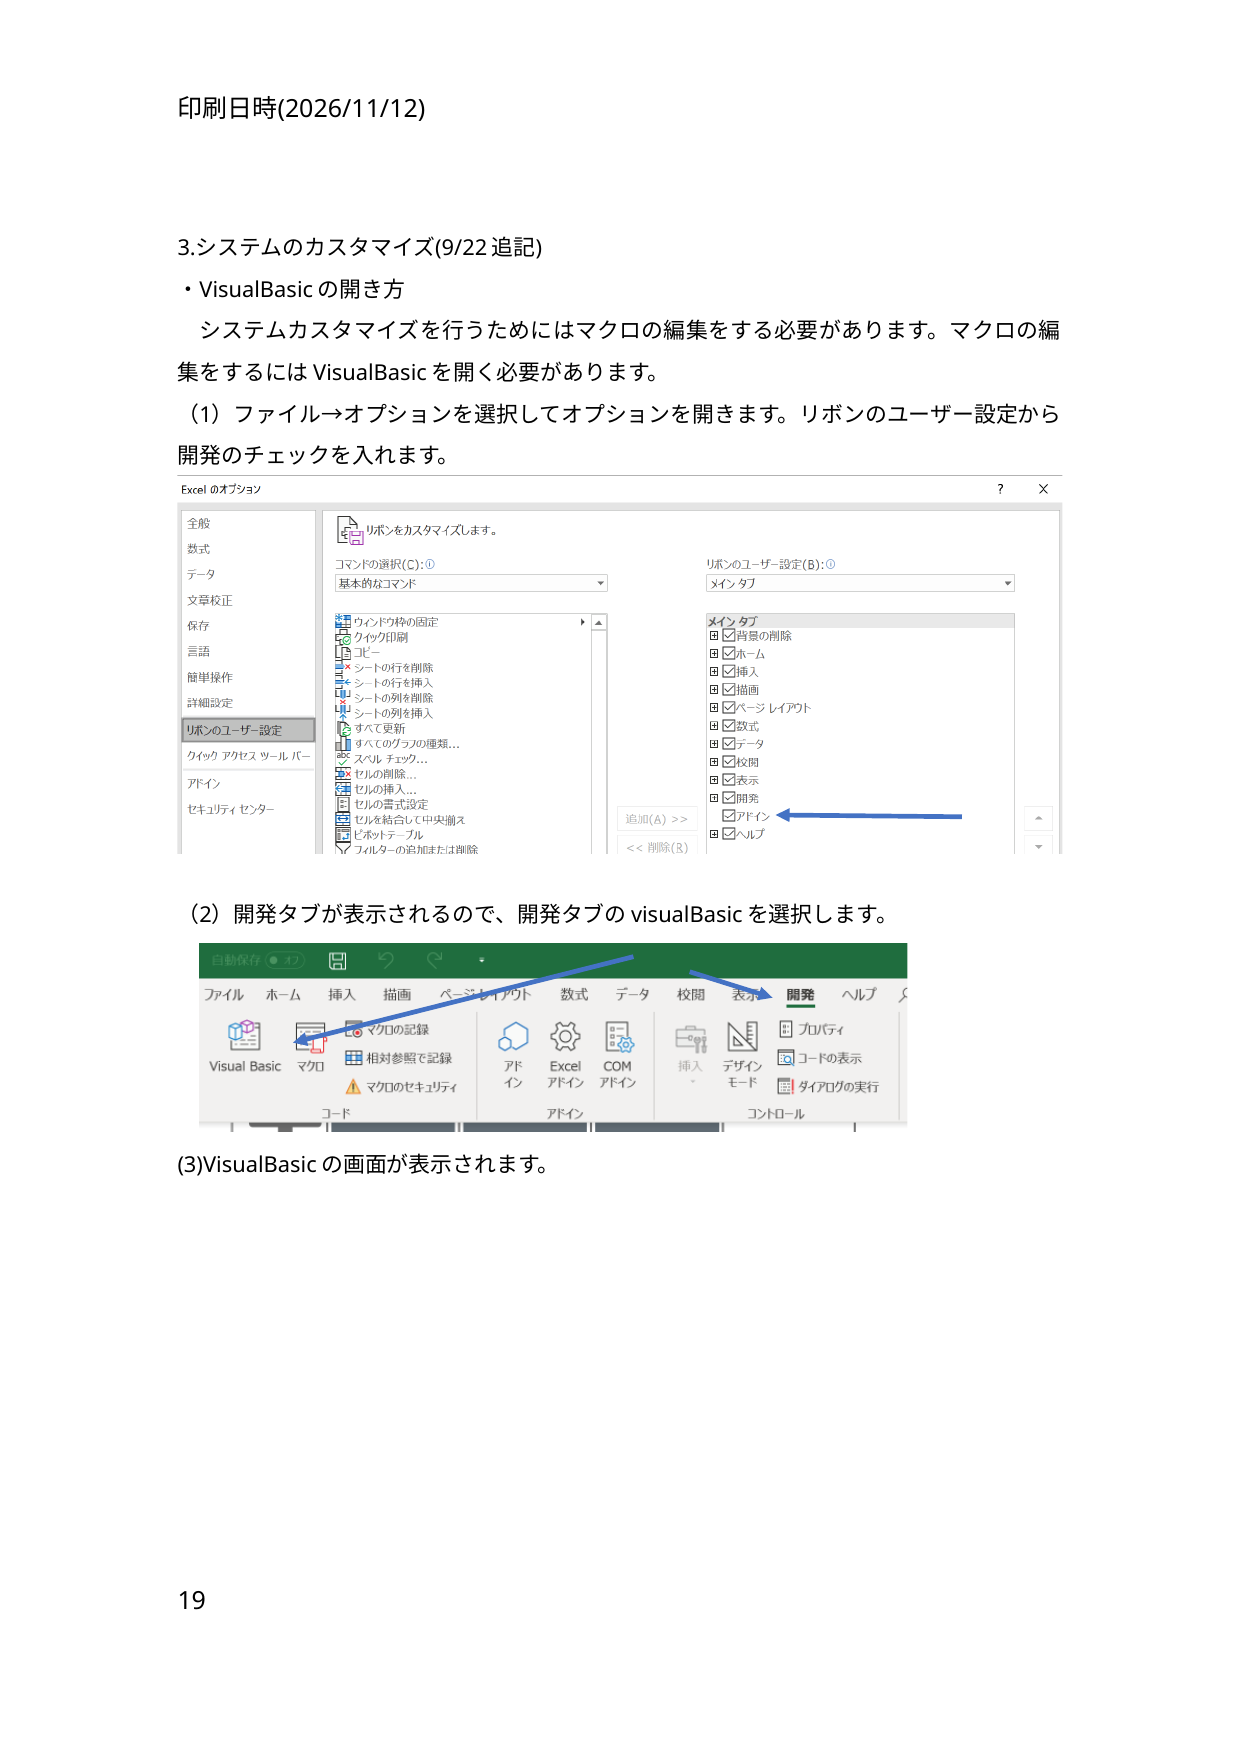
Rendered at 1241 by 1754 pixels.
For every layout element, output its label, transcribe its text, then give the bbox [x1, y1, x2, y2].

text （2）開発タブが表示されるので、開発タブのvisualBasicを選択します。 [177, 892, 1063, 933]
text システムカスタマイズを行うためにはマクロの編集をする必要があります。マクロの編集をするにはVisualBasicを開く必要があります。 [177, 308, 1063, 392]
picture [199, 943, 908, 1132]
text ・VisualBasicの開き方 [177, 267, 1063, 308]
text （1）ファイル→オプションを選択してオプションを開きます。リボンのユーザー設定から開発のチェックを入れます。 [177, 392, 1063, 475]
picture [177, 475, 1063, 854]
text (3)VisualBasicの画面が表示されます。 [177, 1142, 1063, 1183]
text 3.システムのカスタマイズ(9/22追記) [177, 225, 1063, 267]
